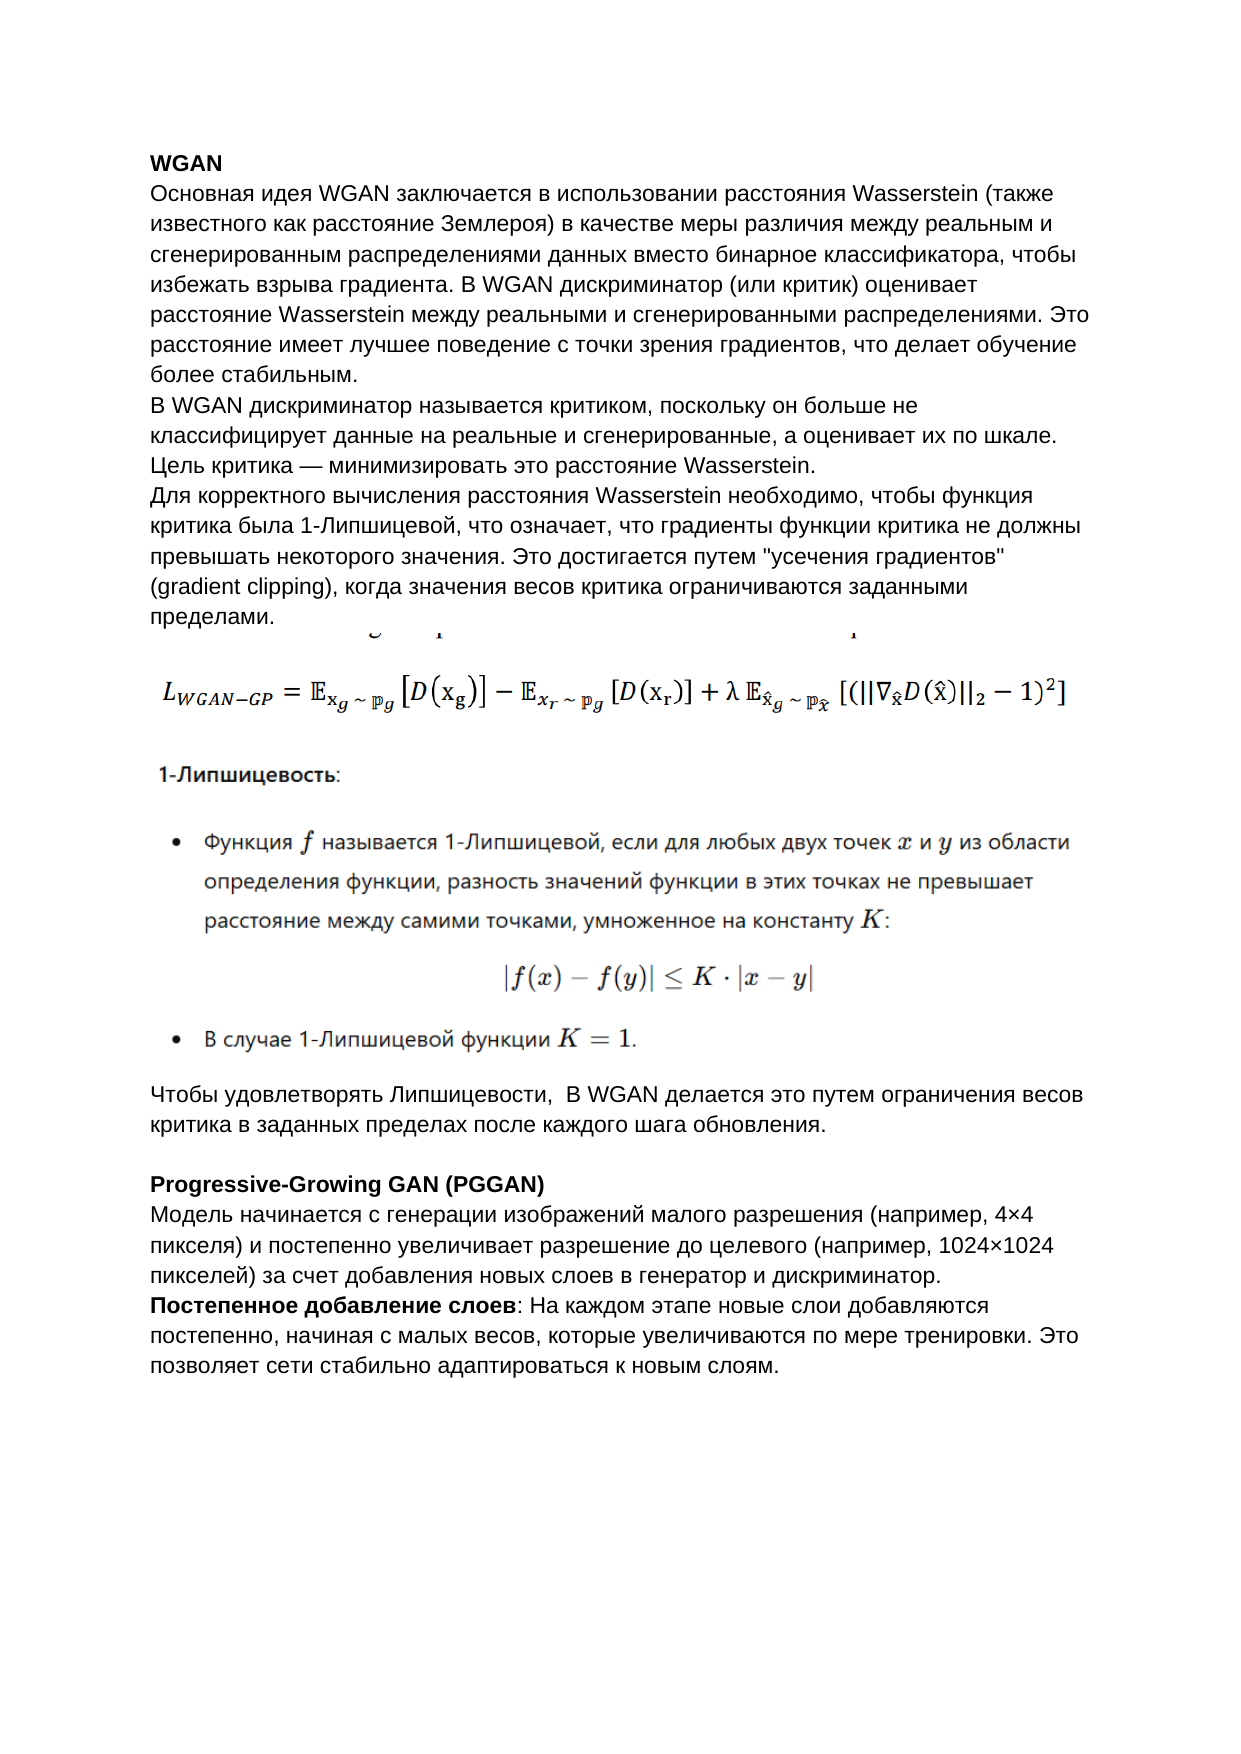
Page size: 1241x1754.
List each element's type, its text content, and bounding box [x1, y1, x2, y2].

text Постепенное добавление слоев: На каждом этапе новые слои добавляются постепенно, начиная с малых весов, которые увеличиваются по мере тренировки. Это позволяет сети стабильно адаптироваться к новым слоям. [150, 1292, 1090, 1379]
text WGAN [150, 150, 1090, 176]
text Чтобы удовлетворять Липшицевости, В WGAN делается это путем ограничения весов критика в заданных пределах после каждого шага обновления. [150, 1081, 1090, 1137]
text Модель начинается с генерации изображений малого разрешения (например, 4×4 пикселя) и постепенно увеличивает разрешение до целевого (например, 1024×1024 пикселей) за счет добавления новых слоев в генератор и дискриминатор. [150, 1201, 1090, 1288]
picture [150, 745, 1091, 1077]
text Основная идея WGAN заключается в использовании расстояния Wasserstein (также известного как расстояние Землероя) в качестве меры различия между реальным и сгенерированным распределениями данных вместо бинарное классификатора, чтобы избежать взрыва градиента. В WGAN дискриминатор (или критик) оценивает расстояние Wasserstein между реальными и сгенерированными распределениями. Это расстояние имеет лучшее поведение с точки зрения градиентов, что делает обучение более стабильным. [150, 180, 1090, 388]
text Для корректного вычисления расстояния Wasserstein необходимо, чтобы функция критика была 1-Липшицевой, что означает, что градиенты функции критика не должны превышать некоторого значения. Это достигается путем "усечения градиентов" (gradient clipping), когда значения весов критика ограничиваются заданными пределами. [150, 482, 1090, 629]
picture [150, 633, 1091, 742]
text Progressive-Growing GAN (PGGAN) [150, 1171, 1090, 1198]
text В WGAN дискриминатор называется критиком, поскольку он больше не классифицирует данные на реальные и сгенерированные, а оценивает их по шкале. Цель критика — минимизировать это расстояние Wasserstein. [150, 392, 1090, 478]
